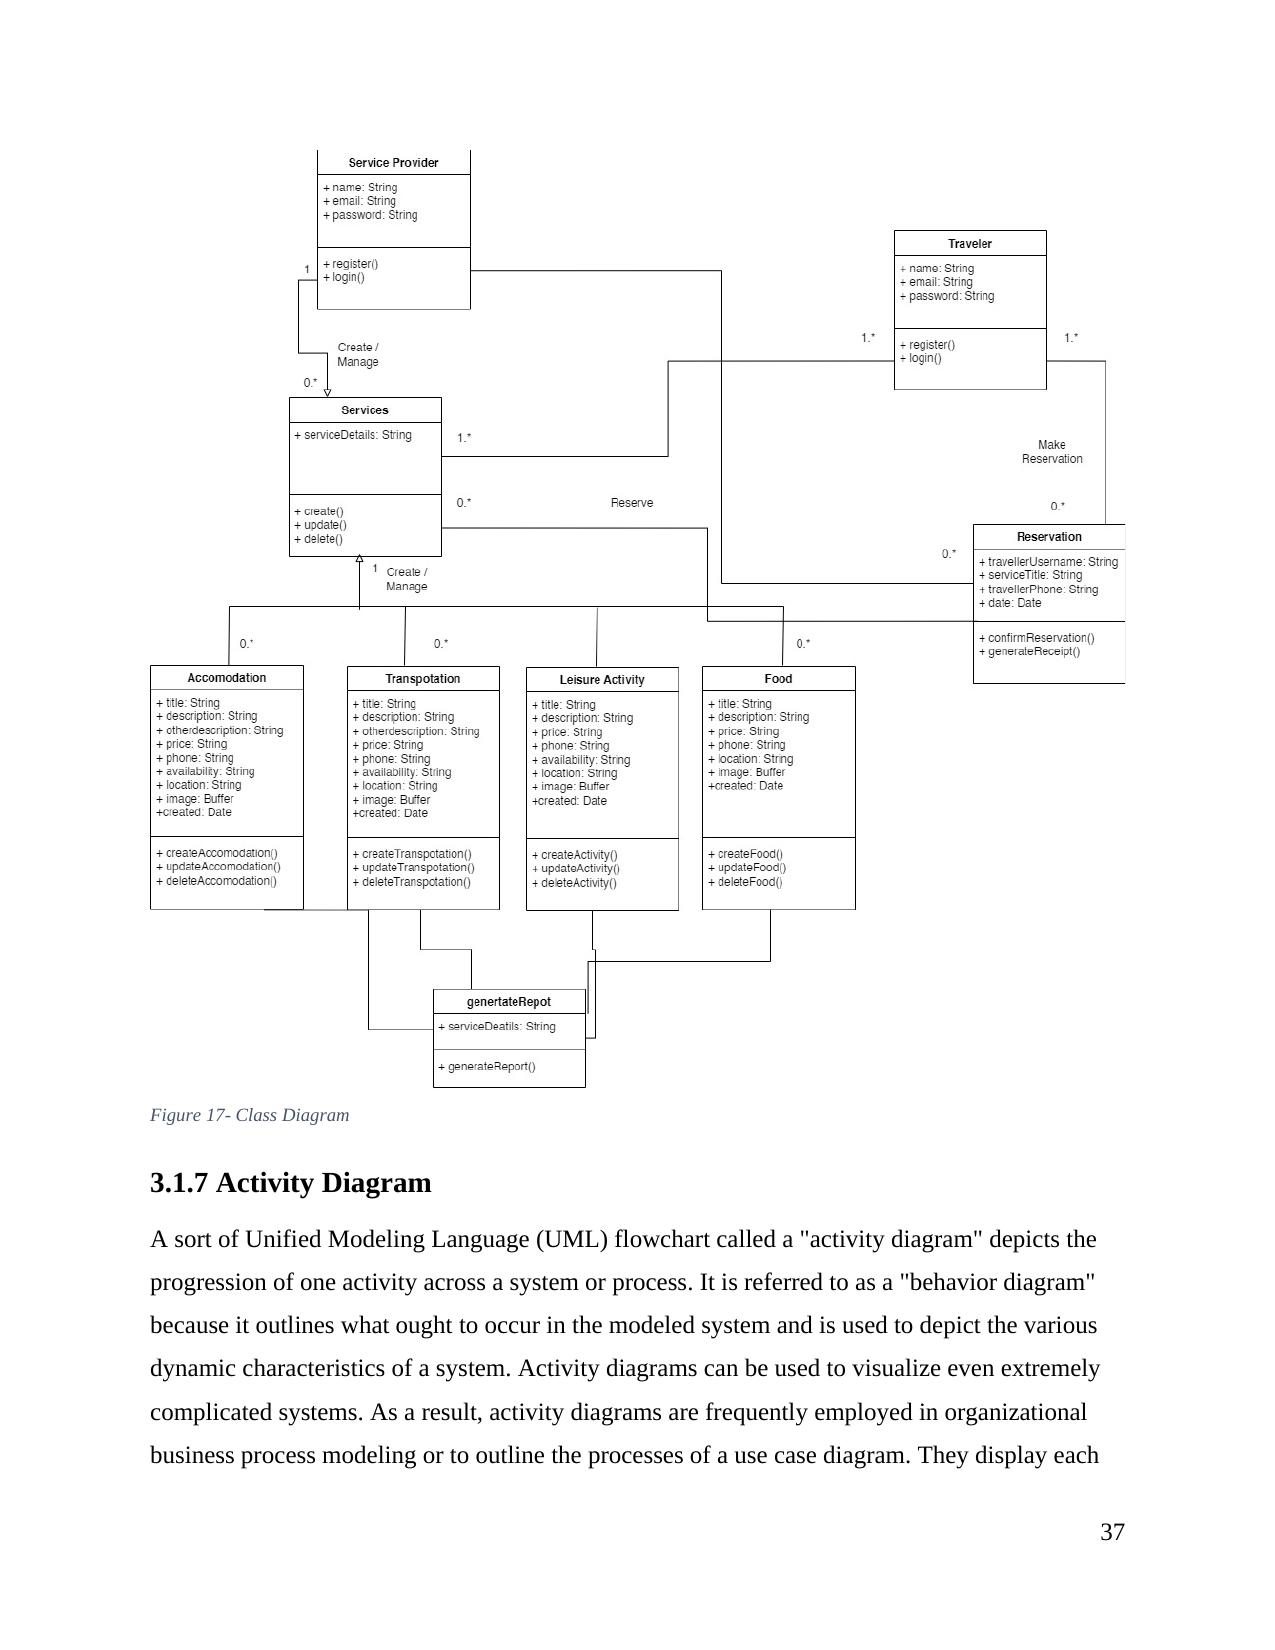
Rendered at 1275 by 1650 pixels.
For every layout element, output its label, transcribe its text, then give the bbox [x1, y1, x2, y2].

subtitle 3.1.7 Activity Diagram [150, 1165, 1125, 1199]
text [150, 1224, 1125, 1468]
picture [150, 150, 1125, 1090]
